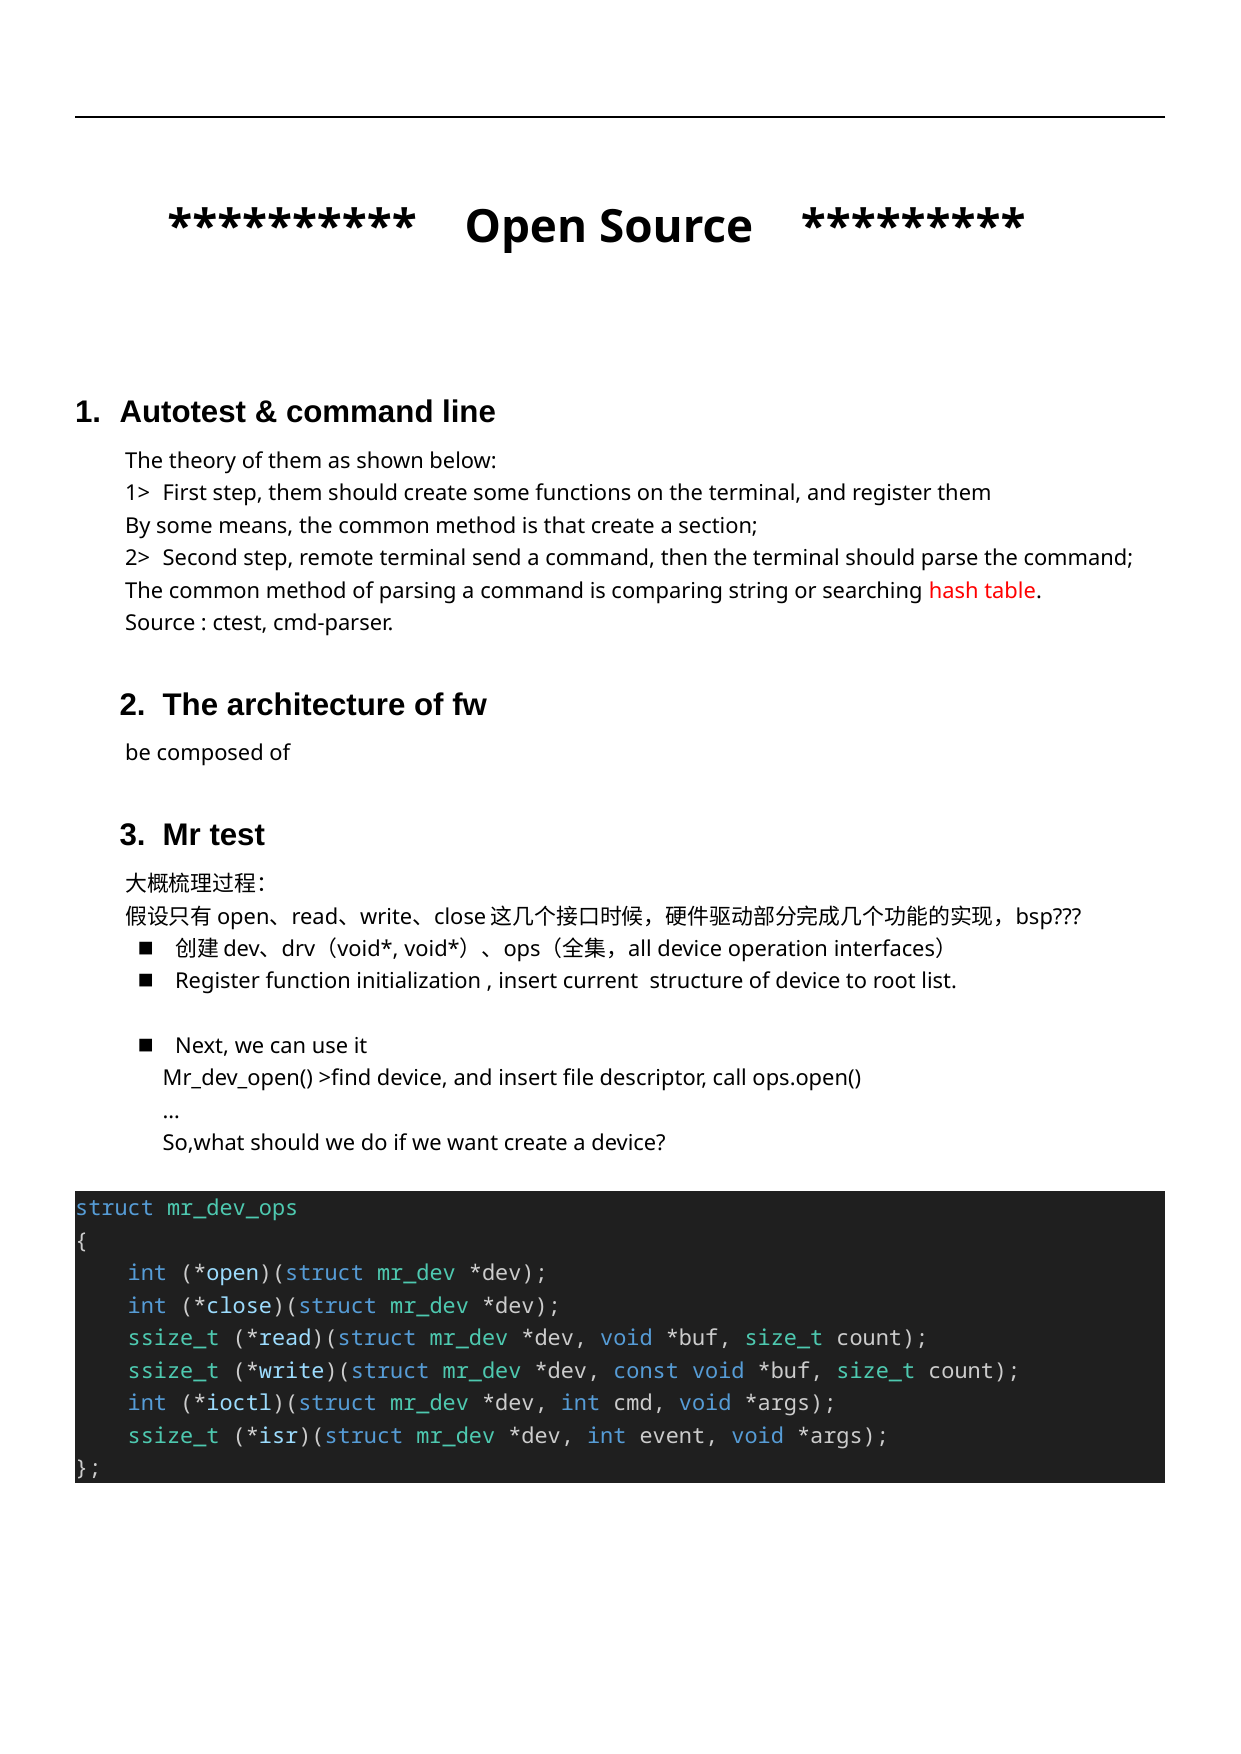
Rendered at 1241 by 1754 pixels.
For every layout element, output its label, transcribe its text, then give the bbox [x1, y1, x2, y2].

text be composed of [75, 736, 1165, 768]
text The theory of them as shown below: [75, 443, 1165, 476]
subtitle The architecture of fw [119, 671, 1165, 736]
text { [75, 1223, 1165, 1256]
text int (*close)(struct mr_dev *dev); [75, 1288, 1165, 1321]
text Source : ctest, cmd-parser. [75, 606, 1165, 638]
text int (*ioctl)(struct mr_dev *dev, int cmd, void *args); [75, 1386, 1165, 1418]
text So,what should we do if we want create a device? [162, 1126, 1165, 1158]
text … [162, 1093, 1165, 1126]
text The common method of parsing a command is comparing string or searching hash table. [75, 573, 1165, 606]
text ssize_t (*read)(struct mr_dev *dev, void *buf, size_t count); [75, 1321, 1165, 1353]
list First step, them should create some functions on the terminal, and register them [125, 476, 1165, 508]
text By some means, the common method is that create a section; [75, 508, 1165, 541]
text int (*open)(struct mr_dev *dev); [75, 1256, 1165, 1288]
text struct mr_dev_ops [75, 1191, 1165, 1223]
list 创建dev、drv（void*, void*）、ops（全集，all device operation interfaces） [137, 931, 1165, 963]
subtitle Autotest & command line [75, 378, 1165, 443]
text }; [75, 1451, 1165, 1483]
list Register function initialization , insert current structure of device to root list. [137, 963, 1165, 996]
list Next, we can use it [137, 1028, 1165, 1061]
text 假设只有open、read、write、close这几个接口时候，硬件驱动部分完成几个功能的实现，bsp??? [75, 898, 1165, 931]
subtitle ********** Open Source ********* [75, 192, 1165, 257]
subtitle Mr test [119, 801, 1165, 866]
text ssize_t (*write)(struct mr_dev *dev, const void *buf, size_t count); [75, 1353, 1165, 1386]
list Second step, remote terminal send a command, then the terminal should parse the command; [125, 541, 1165, 573]
text Mr_dev_open() >find device, and insert file descriptor, call ops.open() [162, 1061, 1165, 1093]
text 大概梳理过程： [75, 866, 1165, 898]
text ssize_t (*isr)(struct mr_dev *dev, int event, void *args); [75, 1418, 1165, 1451]
